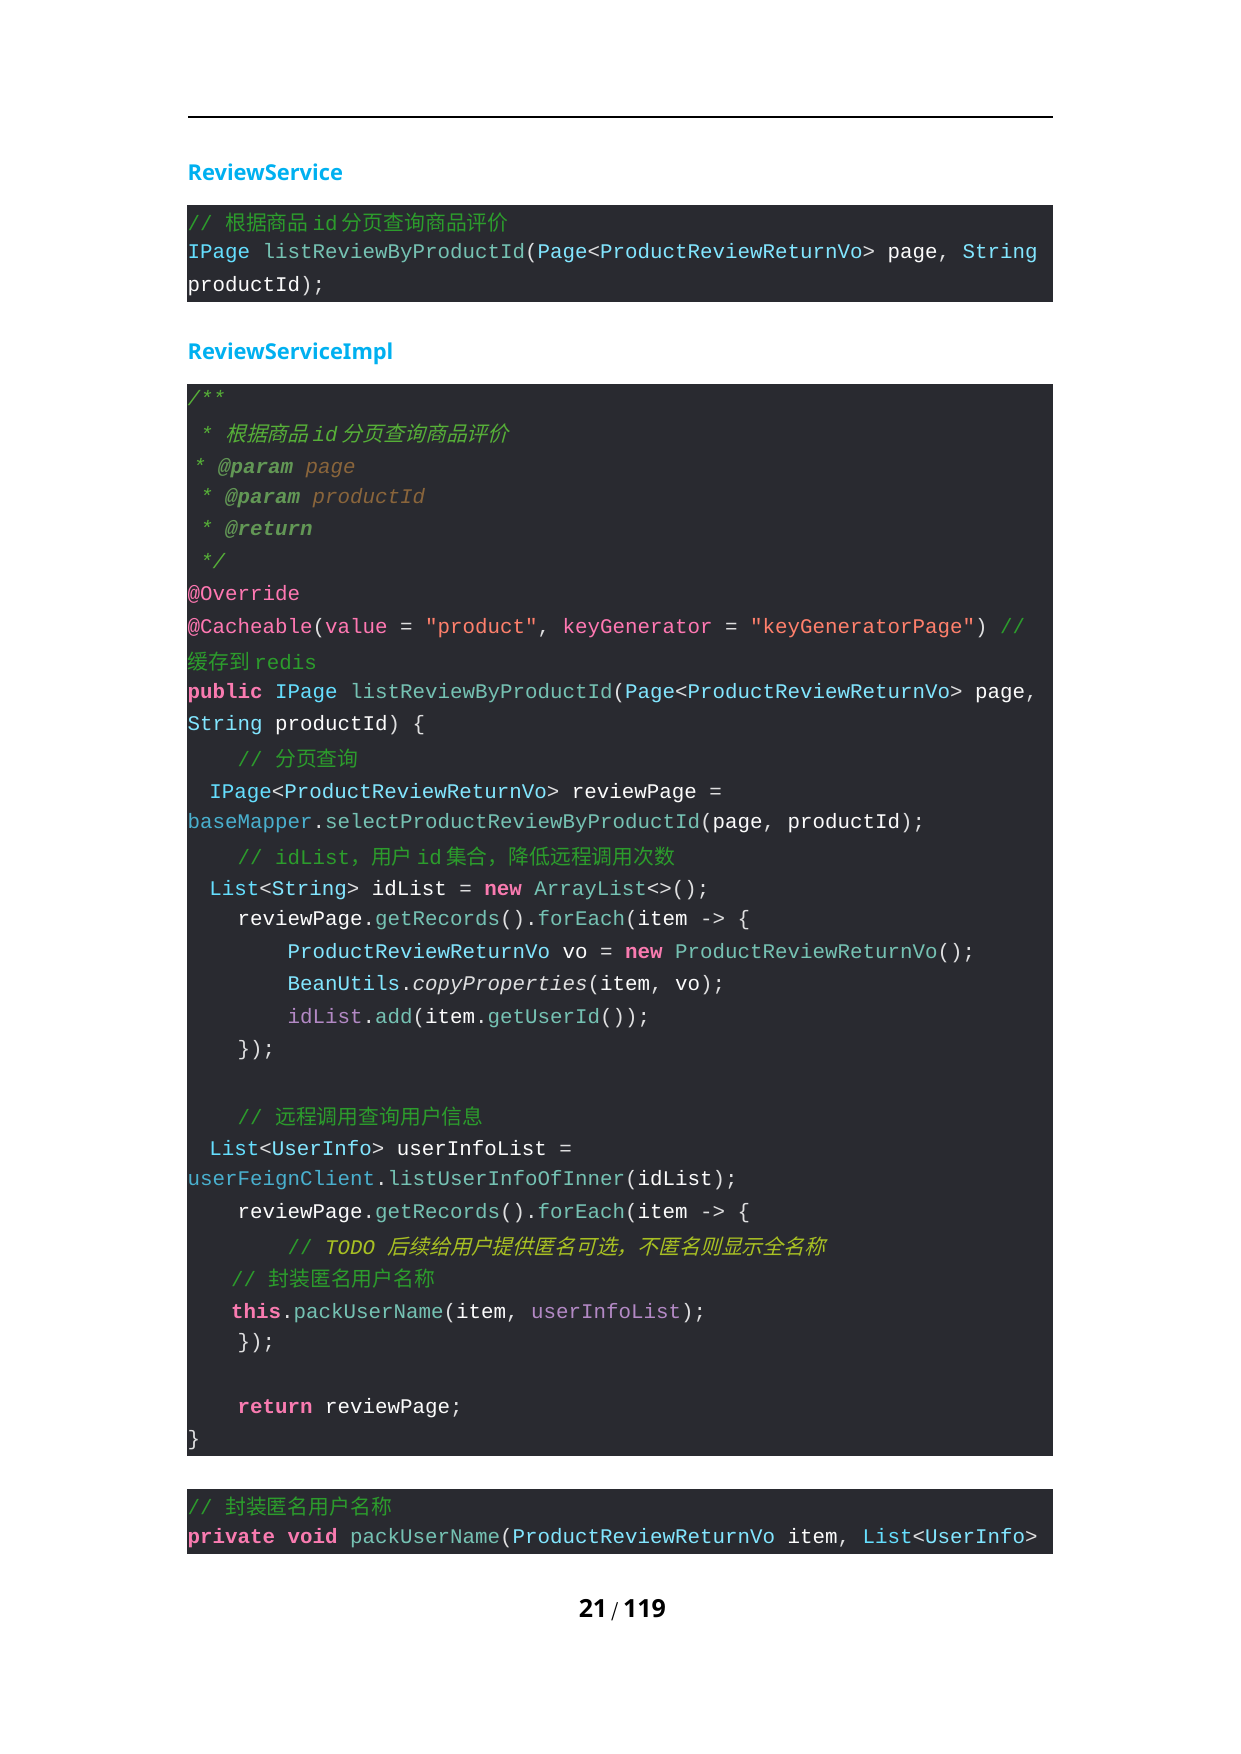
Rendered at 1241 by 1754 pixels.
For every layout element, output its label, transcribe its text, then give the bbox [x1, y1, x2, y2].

text ReviewServiceImpl [187, 335, 1053, 367]
text // 根据商品id分页查询商品评价 IPage listReviewByProductId(Page<ProductReviewReturnVo> page, String productId); [187, 205, 1053, 302]
text /** * 根据商品id分页查询商品评价 * @param page * @param productId * @return */ @Override @Cacheable(value = "product", keyGenerator = "keyGeneratorPage") // 缓存到redis public IPage listReviewByProductId(Page<ProductReviewReturnVo> page, String productId) { // 分页查询 IPage<ProductReviewReturnVo> reviewPage = baseMapper.selectProductReviewByProductId(page, productId); // idList，用户id集合，降低远程调用次数 List<String> idList = new ArrayList<>(); reviewPage.getRecords().forEach(item -> { ProductReviewReturnVo vo = new ProductReviewReturnVo(); BeanUtils.copyProperties(item, vo); idList.add(item.getUserId()); }); // 远程调用查询用户信息 List<UserInfo> userInfoList = userFeignClient.listUserInfoOfInner(idList); reviewPage.getRecords().forEach(item -> { // TODO 后续给用户提供匿名可选，不匿名则显示全名称 // 封装匿名用户名称 this.packUserName(item, userInfoList); }); return reviewPage; } [187, 384, 1053, 1456]
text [187, 1489, 1053, 1554]
text ReviewService [187, 156, 1053, 188]
